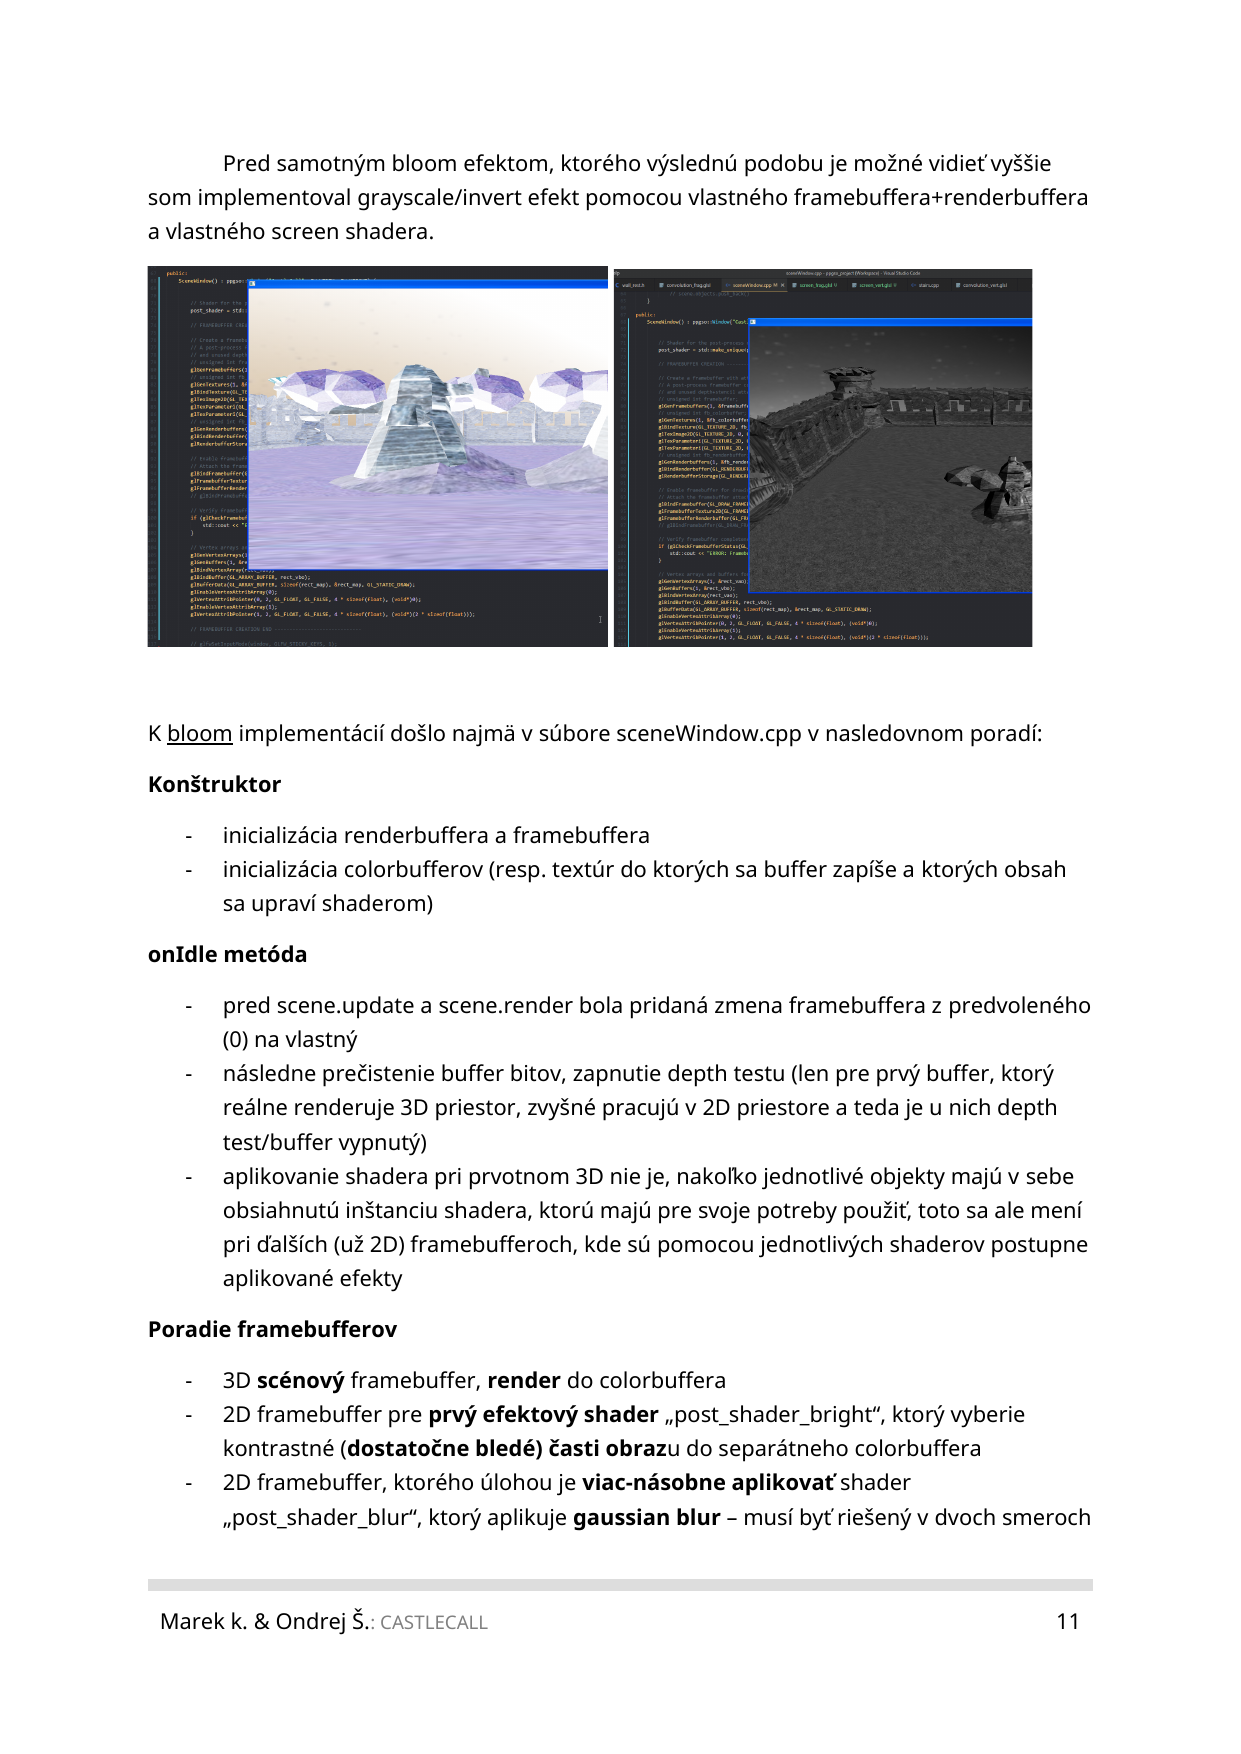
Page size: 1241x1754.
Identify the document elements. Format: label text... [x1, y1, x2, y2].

text onIdle metóda [148, 939, 1093, 969]
text Pred samotným bloom efektom, ktorého výslednú podobu je možné vidieť vyššie som implementoval grayscale/invert efekt pomocou vlastného framebuffera+renderbuffera a vlastného screen shadera. [148, 148, 1093, 246]
list aplikovanie shadera pri prvotnom 3D nie je, nakoľko jednotlivé objekty majú v sebe obsiahnutú inštanciu shadera, ktorú majú pre svoje potreby použiť, toto sa ale mení pri ďalších (už 2D) framebufferoch, kde sú pomocou jednotlivých shaderov postupne aplikované efekty [185, 1161, 1093, 1293]
text K bloom implementácií došlo najmä v súbore sceneWindow.cpp v nasledovnom poradí: [148, 718, 1093, 748]
list 3D scénový framebuffer, render do colorbuffera [185, 1365, 1093, 1395]
list následne prečistenie buffer bitov, zapnutie depth testu (len pre prvý buffer, ktorý reálne renderuje 3D priestor, zvyšné pracujú v 2D priestore a teda je u nich depth test/buffer vypnutý) [185, 1058, 1093, 1156]
picture [147, 266, 608, 647]
list pred scene.update a scene.render bola pridaná zmena framebuffera z predvoleného (0) na vlastný [185, 990, 1093, 1054]
list 2D framebuffer pre prvý efektový shader „post_shader_bright“, ktorý vyberie kontrastné (dostatočne bledé) časti obrazu do separátneho colorbuffera [185, 1399, 1093, 1463]
picture [613, 269, 1033, 647]
text Konštruktor [148, 769, 1093, 799]
list inicializácia colorbufferov (resp. textúr do ktorých sa buffer zapíše a ktorých obsah sa upraví shaderom) [185, 854, 1093, 918]
list inicializácia renderbuffera a framebuffera [185, 820, 1093, 850]
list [185, 1467, 1093, 1531]
text Poradie framebufferov [148, 1314, 1093, 1344]
